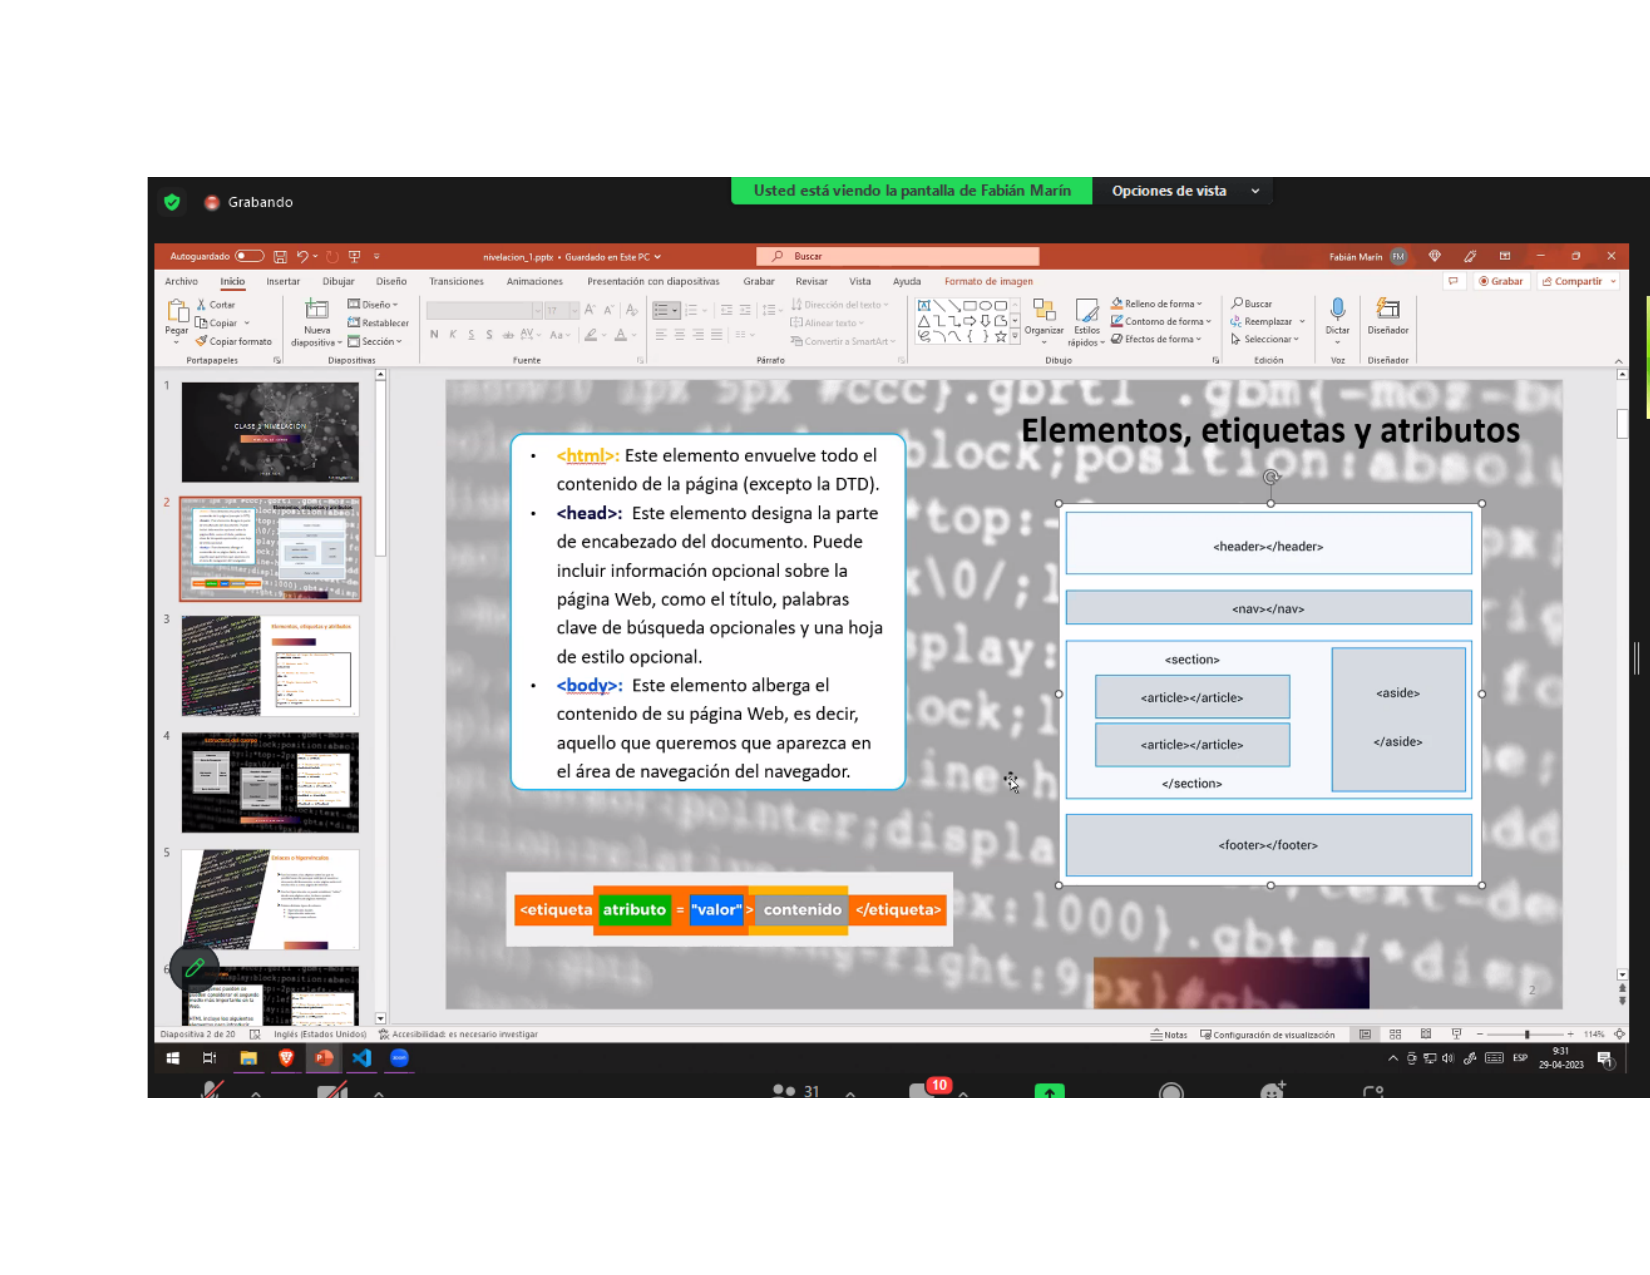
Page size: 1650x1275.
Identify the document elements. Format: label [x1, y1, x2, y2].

picture [147, 177, 1650, 1098]
